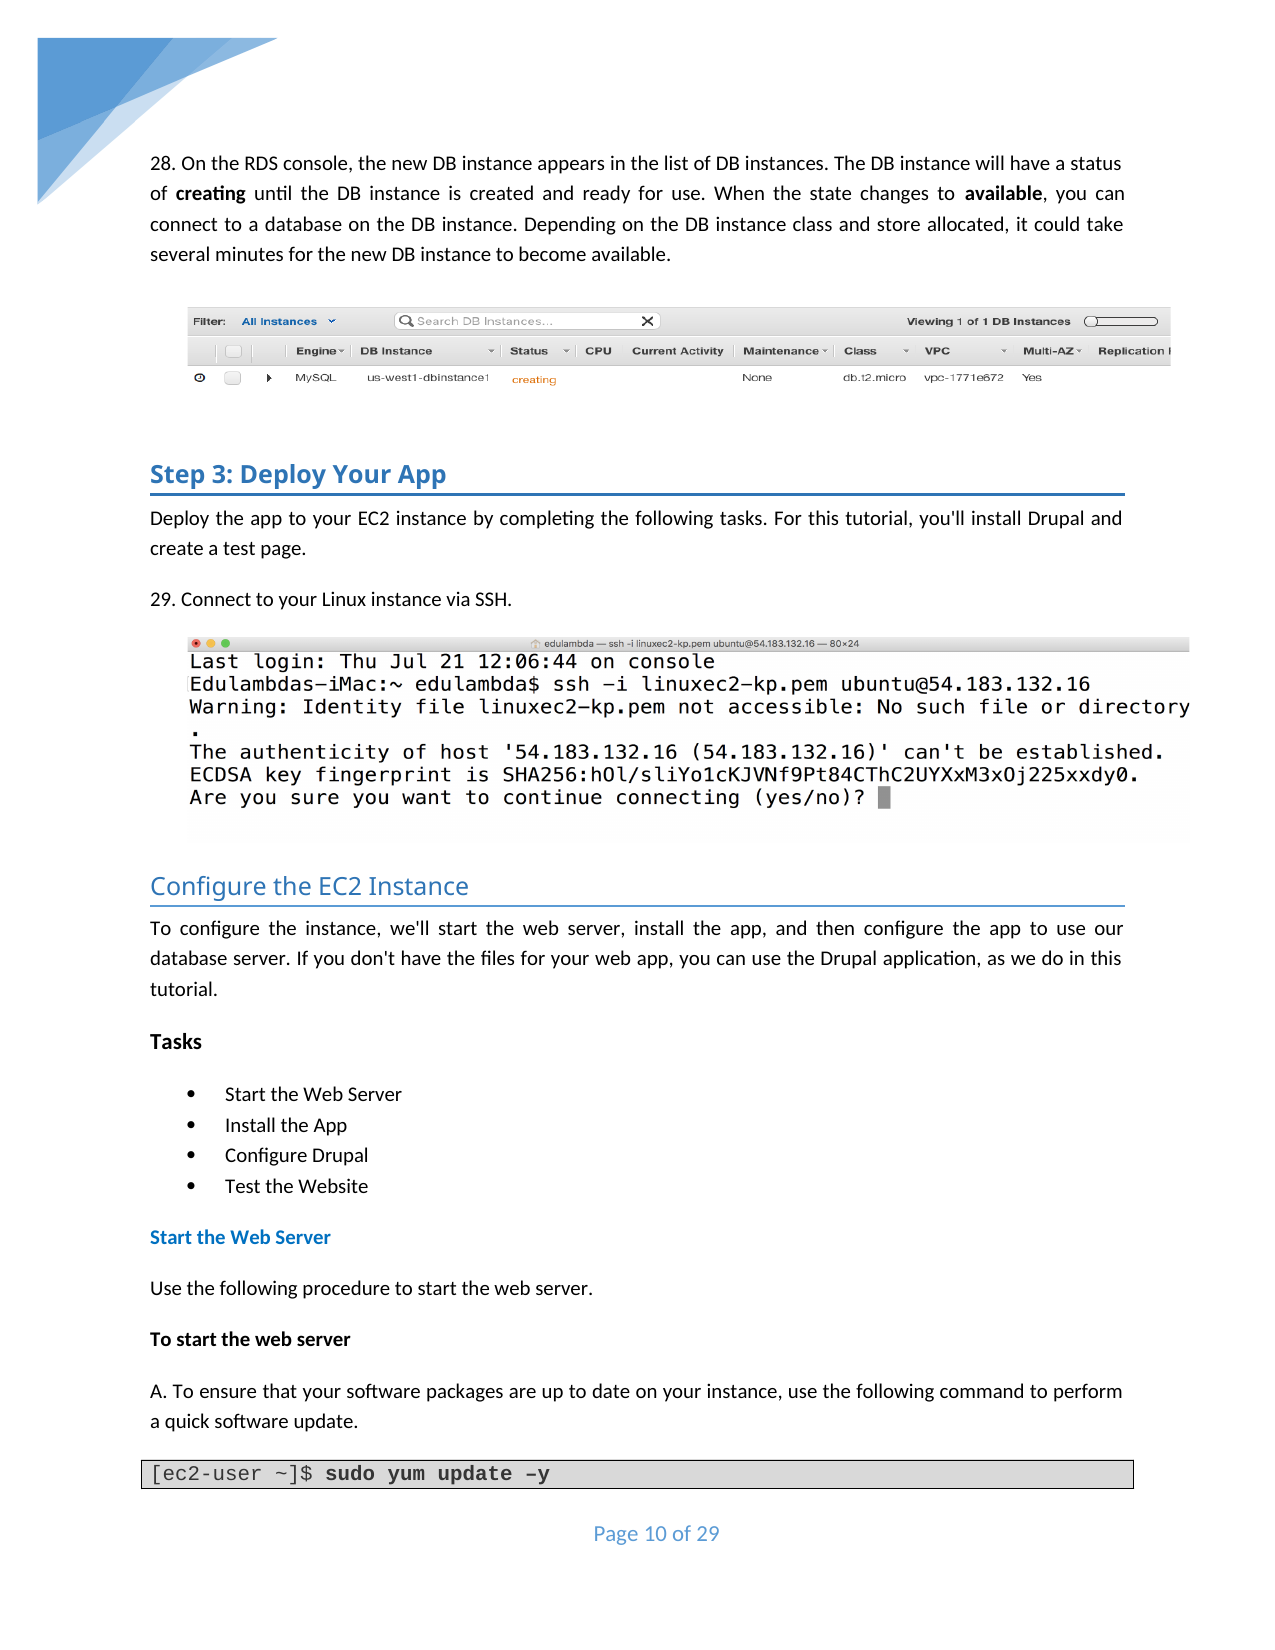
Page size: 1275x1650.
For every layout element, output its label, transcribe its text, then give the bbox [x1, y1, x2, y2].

list Start the Web Server [187, 1082, 1125, 1107]
subtitle Configure the EC2 Instance [150, 868, 1125, 905]
list Configure Drupal [187, 1142, 1125, 1168]
list Install the App [187, 1112, 1125, 1137]
subtitle Step 3: Deploy Your App [150, 457, 1125, 493]
text [ec2-user ~]$ sudo yum update –y [142, 1461, 1133, 1488]
text Tasks [150, 1027, 1125, 1055]
text A. To ensure that your software packages are up to date on your instance, use the following command to perform a quick software update. [150, 1378, 1125, 1434]
list Test the Website [187, 1173, 1125, 1198]
picture [37, 37, 279, 206]
picture [187, 637, 1190, 843]
text To start the web server [150, 1327, 1125, 1352]
text Use the following procedure to start the web server. [150, 1275, 1125, 1301]
picture [187, 305, 1171, 390]
text Start the Web Server [150, 1224, 1125, 1249]
text 28. On the RDS console, the new DB instance appears in the list of DB instances. The DB instance will have a status of creating until the DB instance is created and ready for use. When the state changes to available, you can connect to a database on the DB instance. Depending on the DB instance class and store allocated, it could take several minutes for the new DB instance to become available. [150, 150, 1125, 267]
text To configure the instance, we'll start the web server, install the app, and then configure the app to use our database server. If you don't have the files for your web app, you can use the Drupal application, as we do in this tutorial. [150, 915, 1125, 1001]
text Deploy the app to your EC2 instance by completing the following tasks. For this tutorial, you'll install Drupal and create a test page. [150, 505, 1125, 561]
text 29. Connect to your Linux instance via SSH. [150, 586, 1125, 612]
